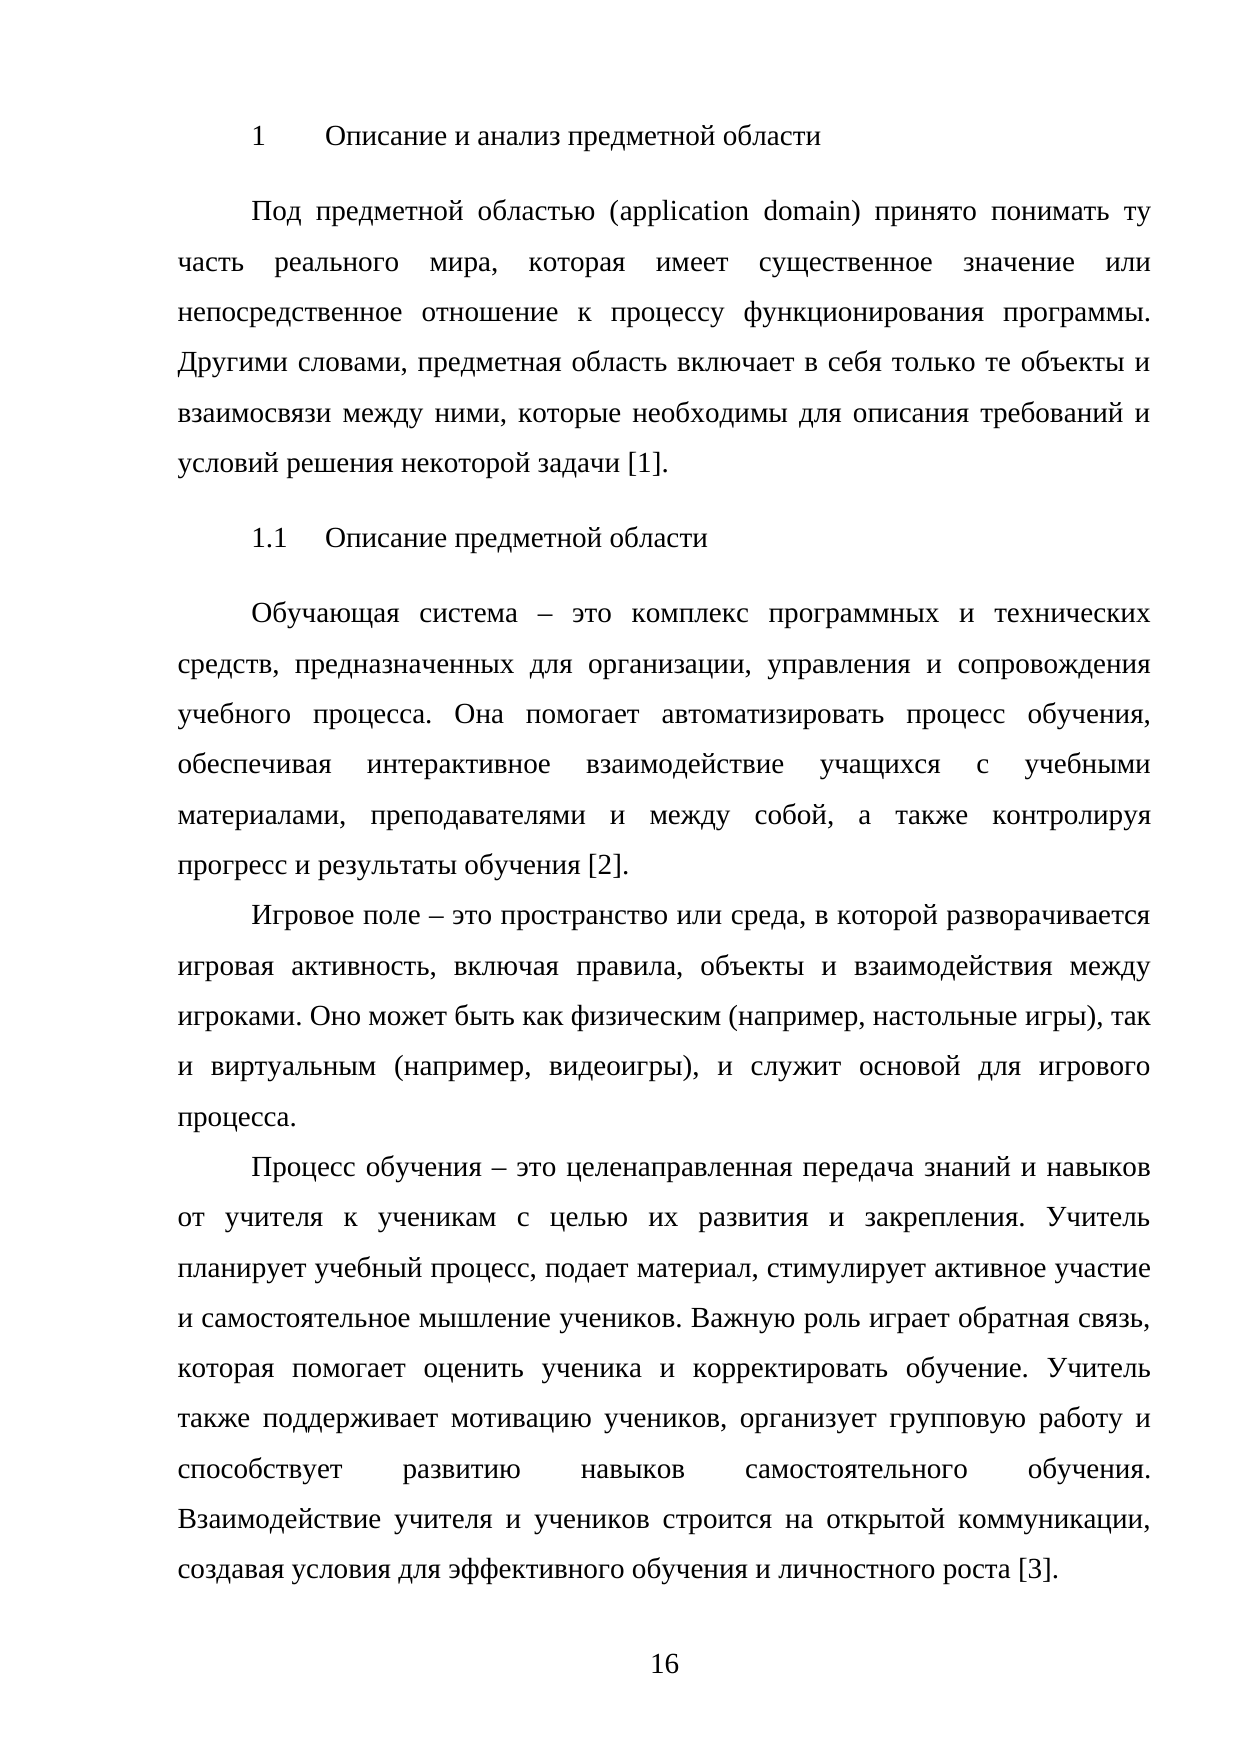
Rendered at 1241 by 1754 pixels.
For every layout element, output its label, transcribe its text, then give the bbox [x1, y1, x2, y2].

text Игровое поле – это пространство или среда, в которой разворачивается игровая активность, включая правила, объекты и взаимодействия между игроками. Оно может быть как физическим (например, настольные игры), так и виртуальным (например, видеоигры), и служит основой для игрового процесса. [177, 897, 1152, 1132]
text Под предметной областью (application domain) принято понимать ту часть реального мира, которая имеет существенное значение или непосредственное отношение к процессу функционирования программы. Другими словами, предметная область включает в себя только те объекты и взаимосвязи между ними, которые необходимы для описания требований и условий решения некоторой задачи [1]. [177, 193, 1152, 478]
text Описание предметной области [251, 520, 1152, 554]
text Описание и анализ предметной области [251, 118, 1152, 152]
text Процесс обучения – это целенаправленная передача знаний и навыков от учителя к ученикам с целью их развития и закрепления. Учитель планирует учебный процесс, подает материал, стимулирует активное участие и самостоятельное мышление учеников. Важную роль играет обратная связь, которая помогает оценить ученика и корректировать обучение. Учитель также поддерживает мотивацию учеников, организует групповую работу и способствует развитию навыков самостоятельного обучения. Взаимодействие учителя и учеников строится на открытой коммуникации, создавая условия для эффективного обучения и личностного роста [3]. [177, 1149, 1152, 1585]
text Обучающая система – это комплекс программных и технических средств, предназначенных для организации, управления и сопровождения учебного процесса. Она помогает автоматизировать процесс обучения, обеспечивая интерактивное взаимодействие учащихся с учебными материалами, преподавателями и между собой, а также контролируя прогресс и результаты обучения [2]. [177, 596, 1152, 881]
